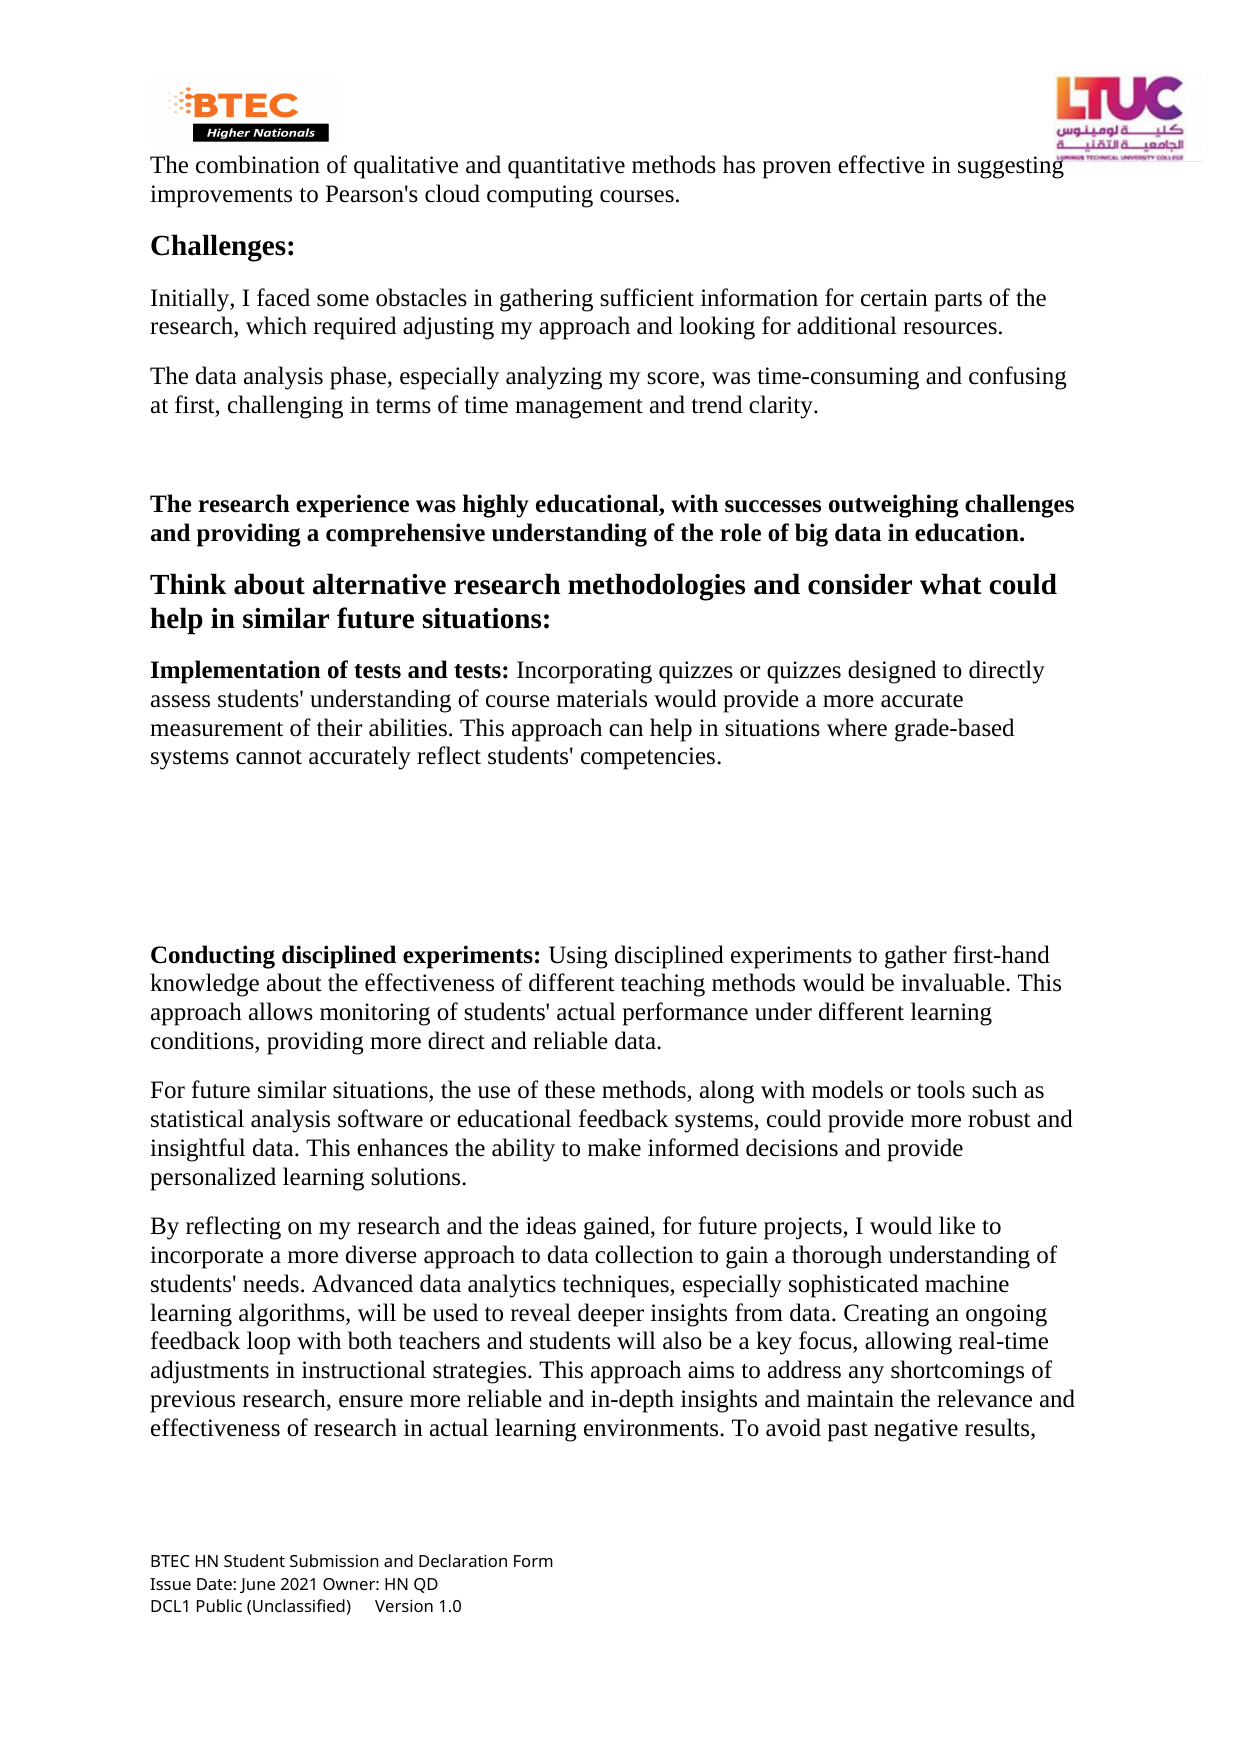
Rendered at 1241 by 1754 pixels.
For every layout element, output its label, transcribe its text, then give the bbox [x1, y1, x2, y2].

picture [150, 76, 339, 150]
text Conducting disciplined experiments: Using disciplined experiments to gather first-hand knowledge about the effectiveness of different teaching methods would be invaluable. This approach allows monitoring of students' actual performance under different learning conditions, providing more direct and reliable data. [150, 940, 1090, 1055]
text The combination of qualitative and quantitative methods has proven effective in suggesting improvements to Pearson's cloud computing courses. [150, 150, 1090, 207]
text The research experience was highly educational, with successes outweighing challenges and providing a comprehensive understanding of the role of big data in education. [150, 489, 1090, 546]
text Implementation of tests and tests: Incorporating quizzes or quizzes designed to directly assess students' understanding of course materials would provide a more accurate measurement of their abilities. This approach can help in situations where grade-based systems cannot accurately reflect students' competencies. [150, 655, 1090, 770]
text The data analysis phase, especially analyzing my score, was time-consuming and confusing at first, challenging in terms of time management and trend clarity. [150, 361, 1090, 418]
text For future similar situations, the use of these methods, along with models or tools such as statistical analysis software or educational feedback systems, could provide more robust and insightful data. This enhances the ability to make informed decisions and provide personalized learning solutions. [150, 1076, 1090, 1191]
text Challenges: [150, 228, 1090, 262]
picture [1053, 73, 1202, 163]
text Think about alternative research methodologies and consider what could help in similar future situations: [150, 567, 1090, 634]
text Initially, I faced some obstacles in gathering sufficient information for certain parts of the research, which required adjusting my approach and looking for additional resources. [150, 283, 1090, 340]
